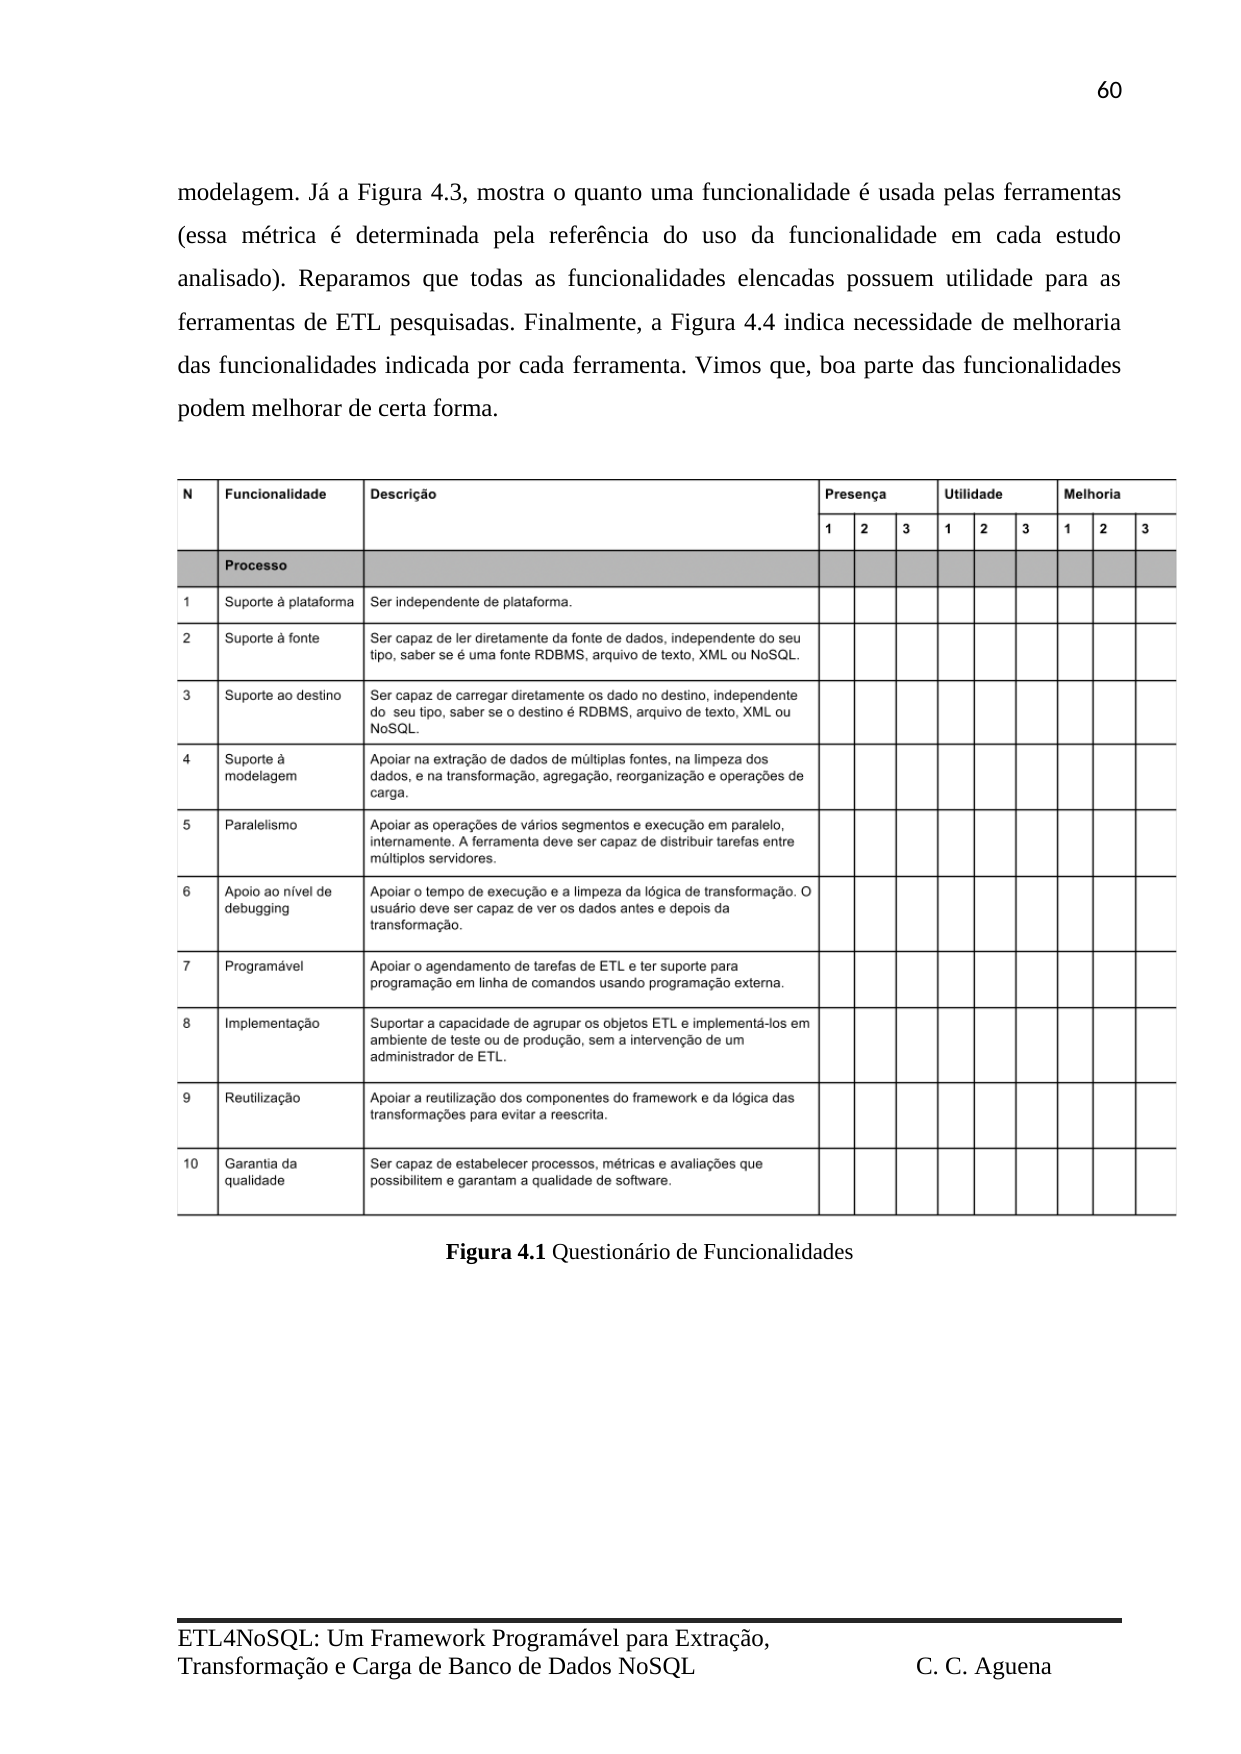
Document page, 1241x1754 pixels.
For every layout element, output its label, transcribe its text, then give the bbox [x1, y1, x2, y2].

picture [177, 479, 1177, 1229]
text Figura 4.1 Questionário de Funcionalidades [177, 1229, 1122, 1264]
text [177, 177, 1122, 422]
